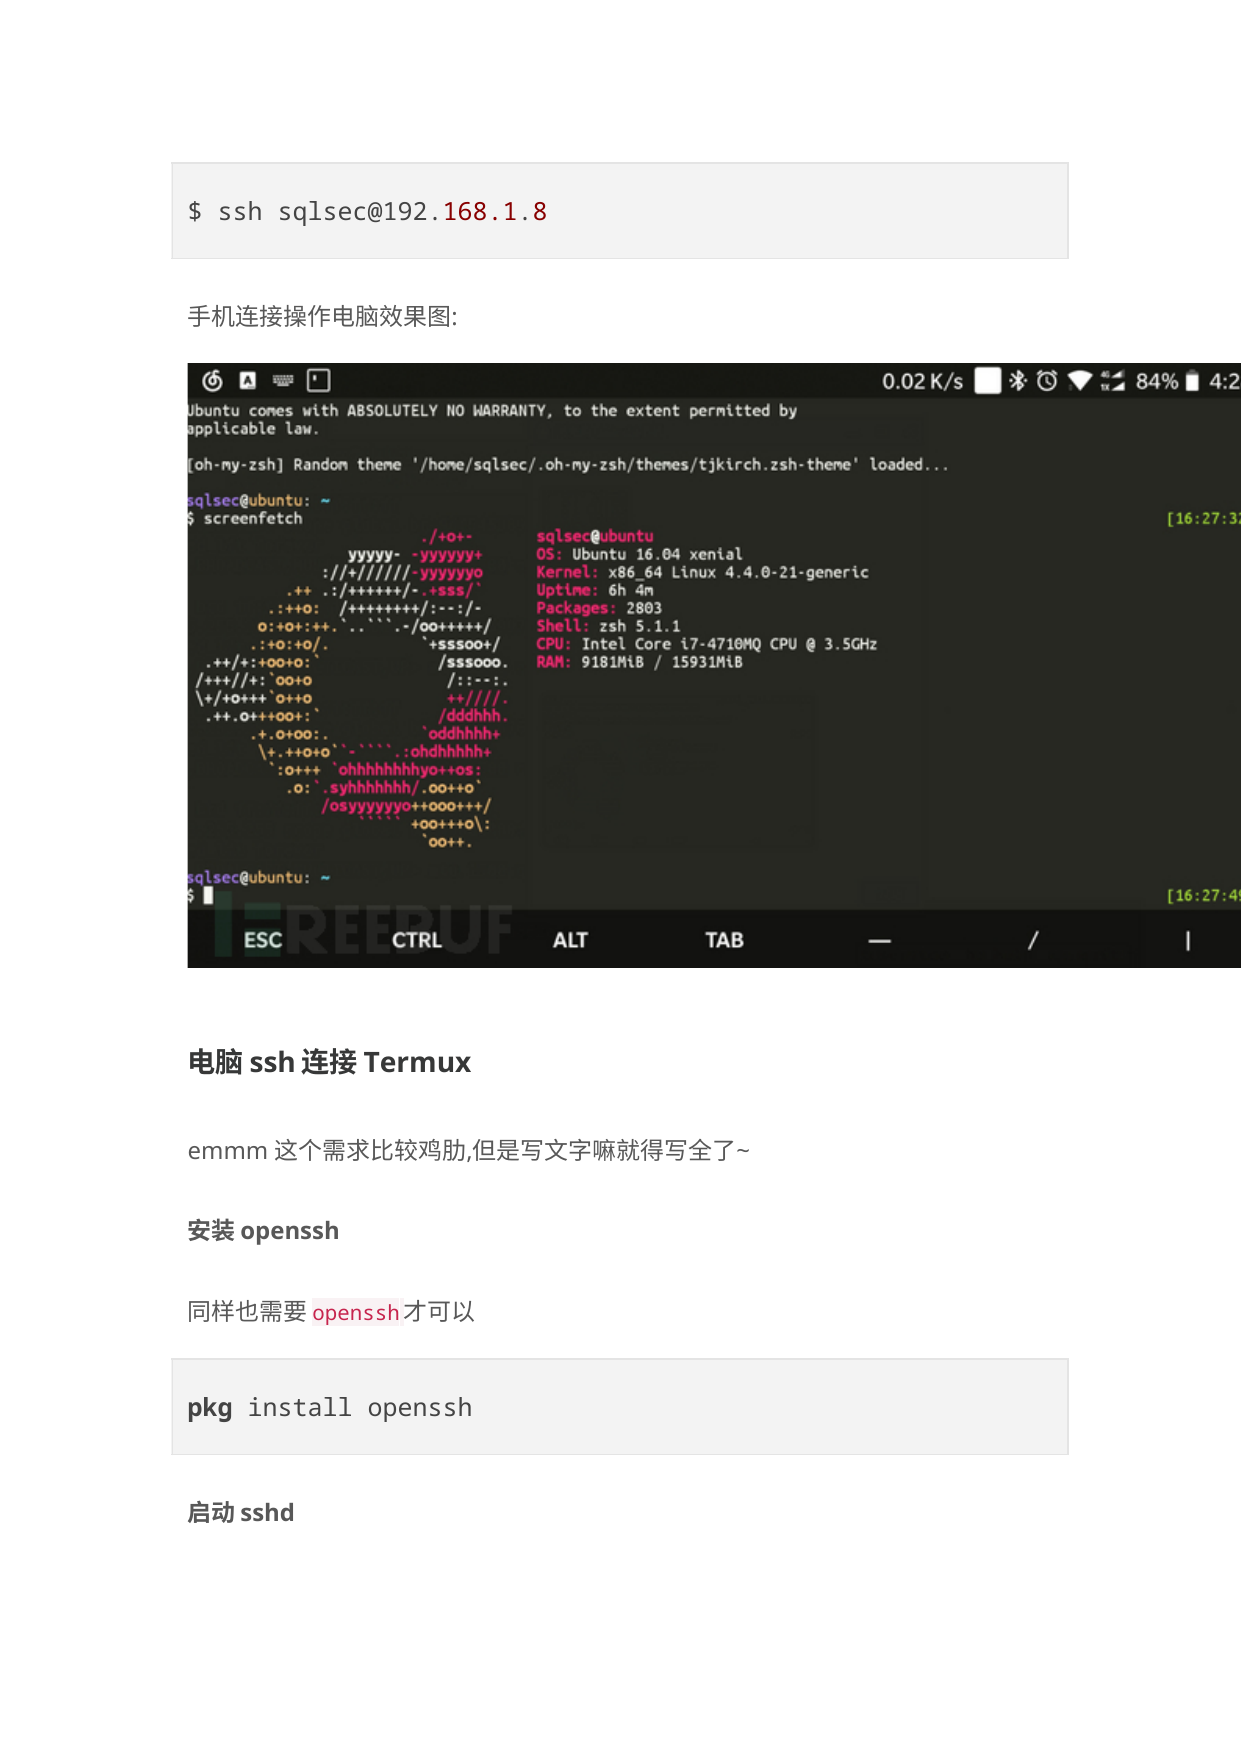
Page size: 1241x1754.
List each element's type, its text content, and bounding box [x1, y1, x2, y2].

text 同样也需要openssh才可以 [187, 1277, 1053, 1342]
text emmm 这个需求比较鸡肋,但是写文字嘛就得写全了~ [187, 1116, 1053, 1181]
text 电脑ssh连接Termux [187, 1028, 1053, 1093]
text 手机连接操作电脑效果图: [187, 283, 1053, 348]
text pkg install openssh [173, 1360, 1067, 1454]
text 启动sshd [187, 1479, 1053, 1544]
text 安装openssh [187, 1197, 1053, 1262]
picture [187, 363, 1241, 968]
text $ ssh sqlsec@192.168.1.8 [173, 164, 1067, 258]
